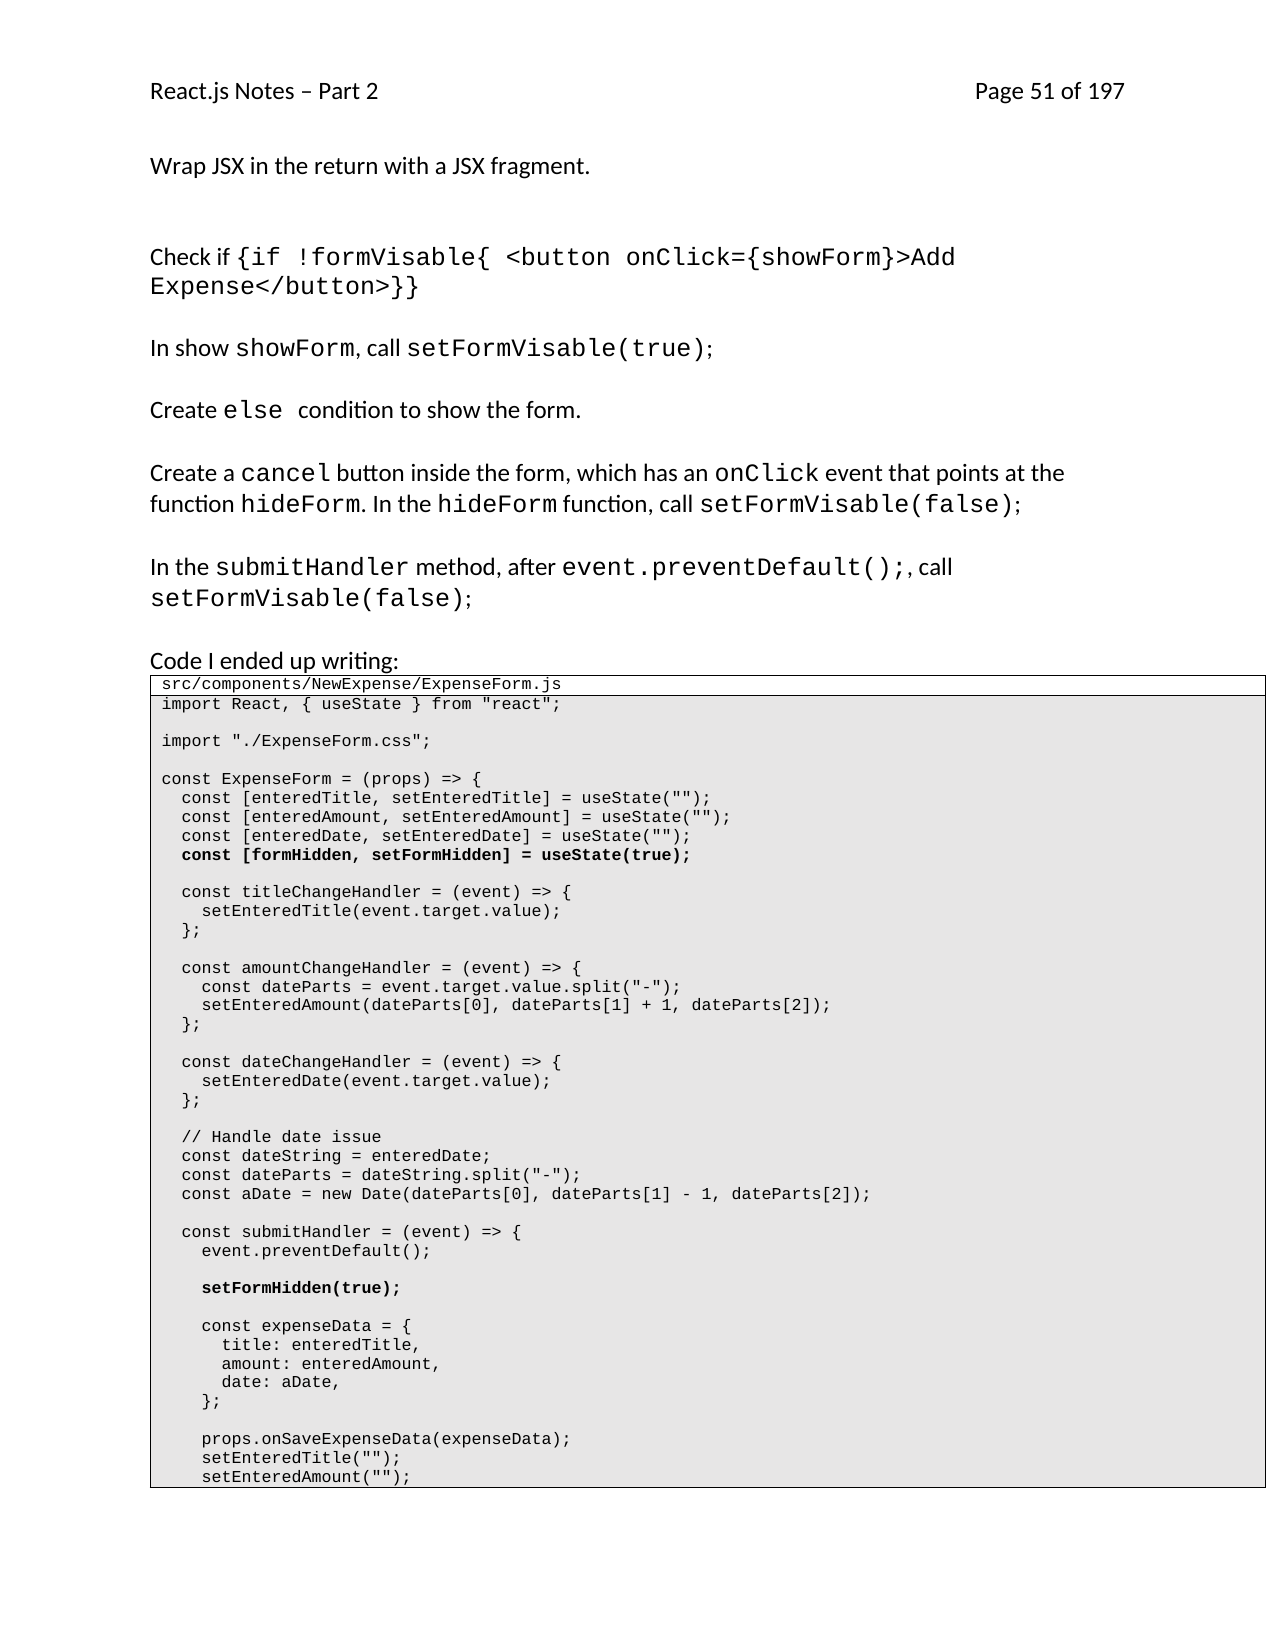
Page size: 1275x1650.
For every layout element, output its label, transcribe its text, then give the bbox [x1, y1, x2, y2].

text In the submitHandler method, after event.preventDefault();, call setFormVisable(false); [150, 551, 1125, 614]
text Create a cancel button inside the form, which has an onClick event that points at the function hideForm. In the hideForm function, call setFormVisable(false); [150, 457, 1125, 520]
table_header src/components/NewExpense/ExpenseForm.js [151, 676, 1265, 695]
text Create else condition to show the form. [150, 394, 1125, 426]
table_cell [151, 696, 1265, 1487]
text Check if {if !formVisable{ <button onClick={showForm}>Add Expense</button>}} [150, 242, 1125, 302]
text Code I ended up writing: [150, 645, 1125, 675]
text In show showForm, call setFormVisable(true); [150, 332, 1125, 364]
text Wrap JSX in the return with a JSX fragment. [150, 150, 1125, 181]
